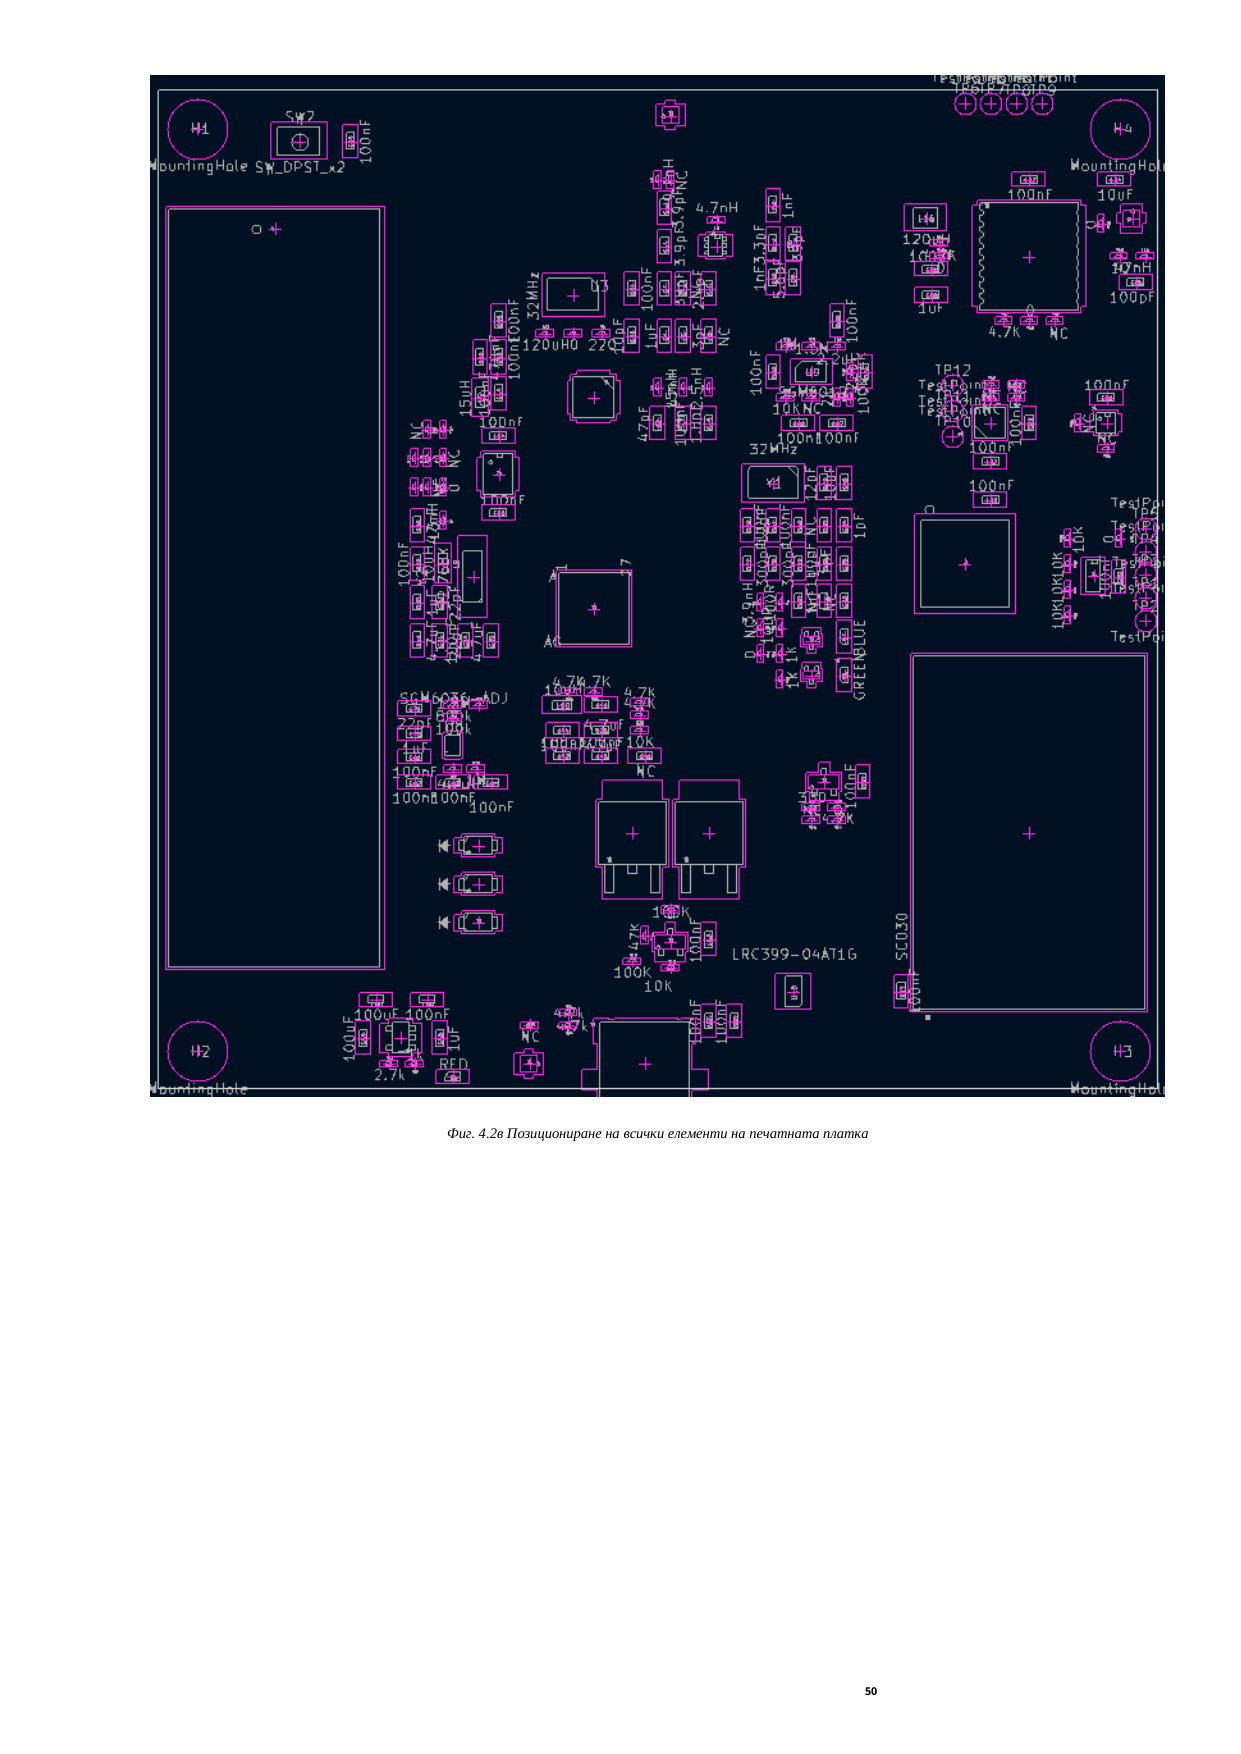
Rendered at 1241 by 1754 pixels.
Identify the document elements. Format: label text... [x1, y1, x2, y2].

list Фиг. 4.2в Позициониране на всички елементи на печатната платка [150, 1113, 1165, 1142]
picture [150, 75, 1165, 1097]
